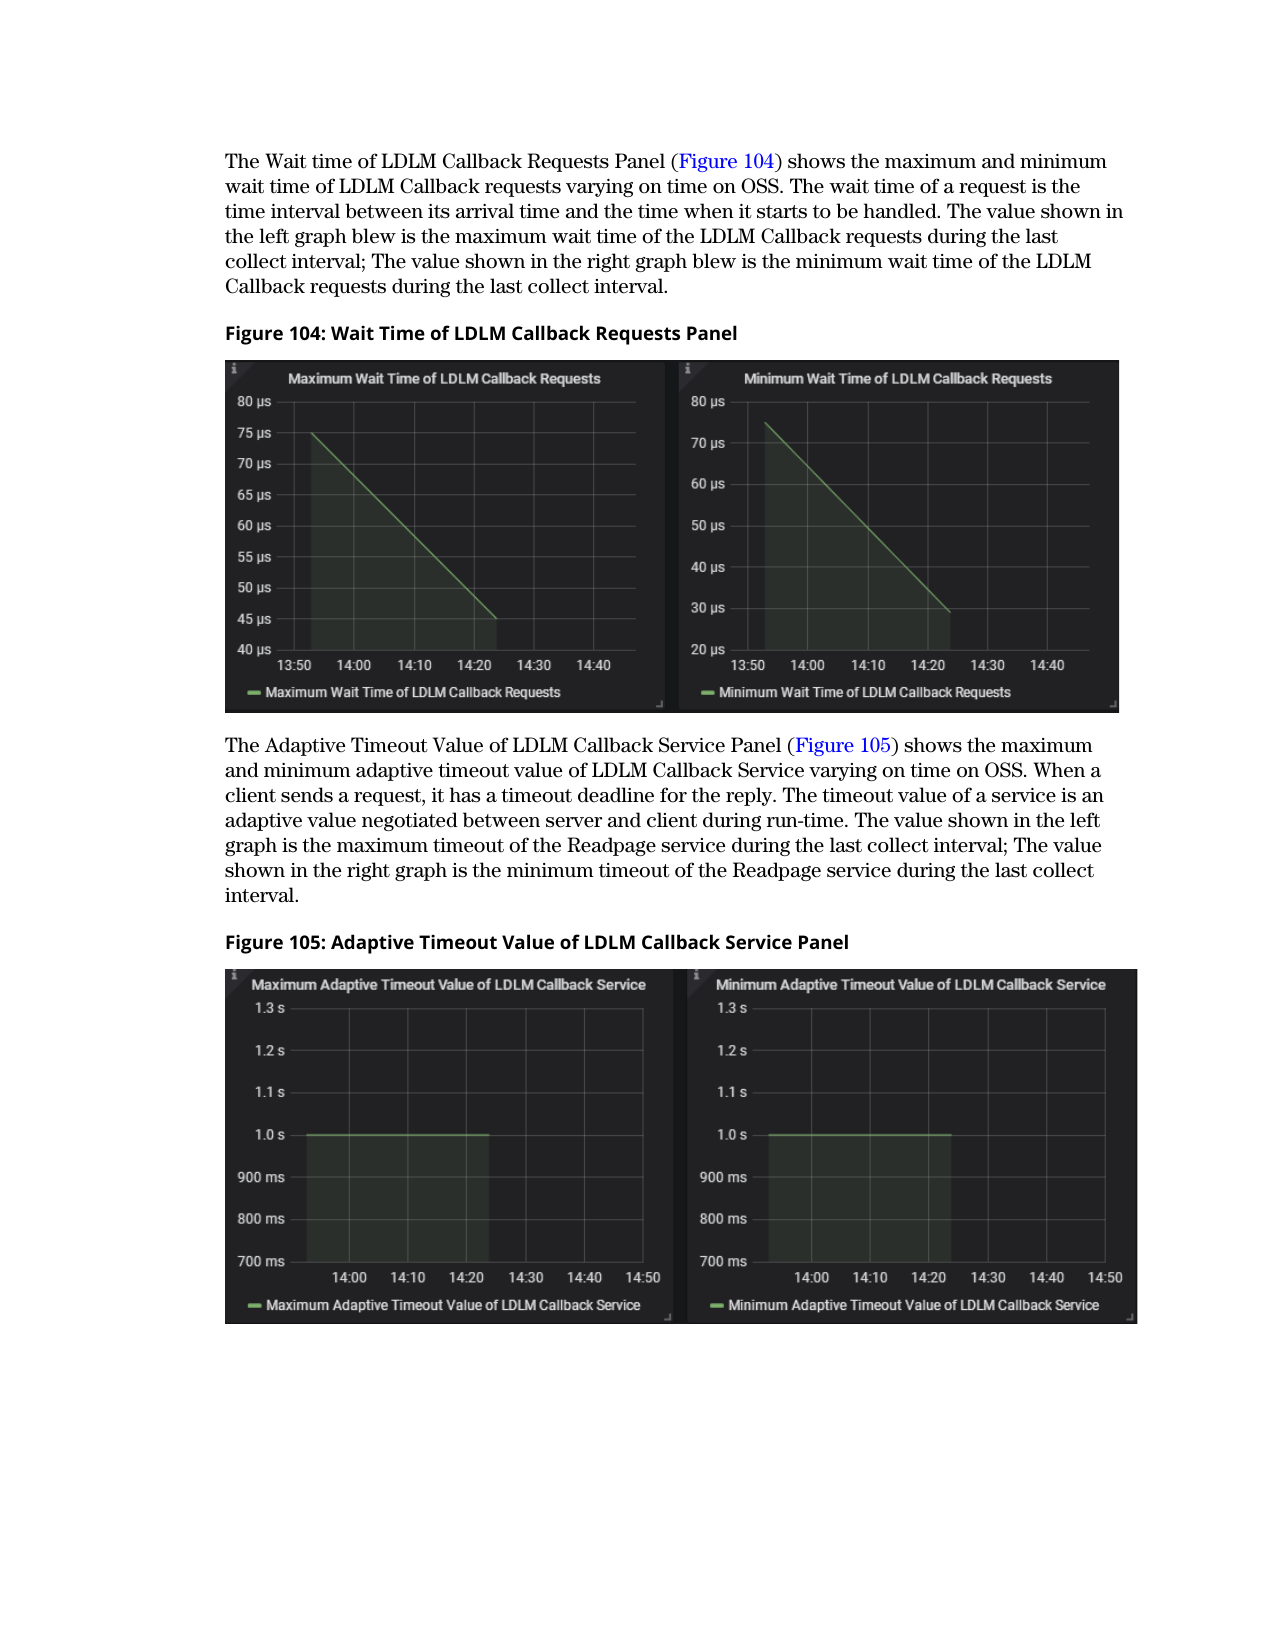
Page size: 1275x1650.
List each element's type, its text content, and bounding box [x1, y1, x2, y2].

picture [225, 360, 1120, 713]
picture [225, 969, 1138, 1324]
text Figure 104: Wait Time of LDLM Callback Requests Panel [225, 321, 1125, 346]
text The Wait time of LDLM Callback Requests Panel (Figure 104) shows the maximum and minimum wait time of LDLM Callback requests varying on time on OSS. The wait time of a request is the time interval between its arrival time and the time when it starts to be handled. The value shown in the left graph blew is the maximum wait time of the LDLM Callback requests during the last collect interval; The value shown in the right graph blew is the minimum wait time of the LDLM Callback requests during the last collect interval. [225, 150, 1125, 300]
text The Adaptive Timeout Value of LDLM Callback Service Panel (Figure 105) shows the maximum and minimum adaptive timeout value of LDLM Callback Service varying on time on OSS. When a client sends a request, it has a timeout deadline for the reply. The timeout value of a service is an adaptive value negotiated between server and client during run-time. The value shown in the left graph is the maximum timeout of the Readpage service during the last collect interval; The value shown in the right graph is the minimum timeout of the Readpage service during the last collect interval. [225, 733, 1125, 908]
text Figure 105: Adaptive Timeout Value of LDLM Callback Service Panel [225, 929, 1125, 955]
